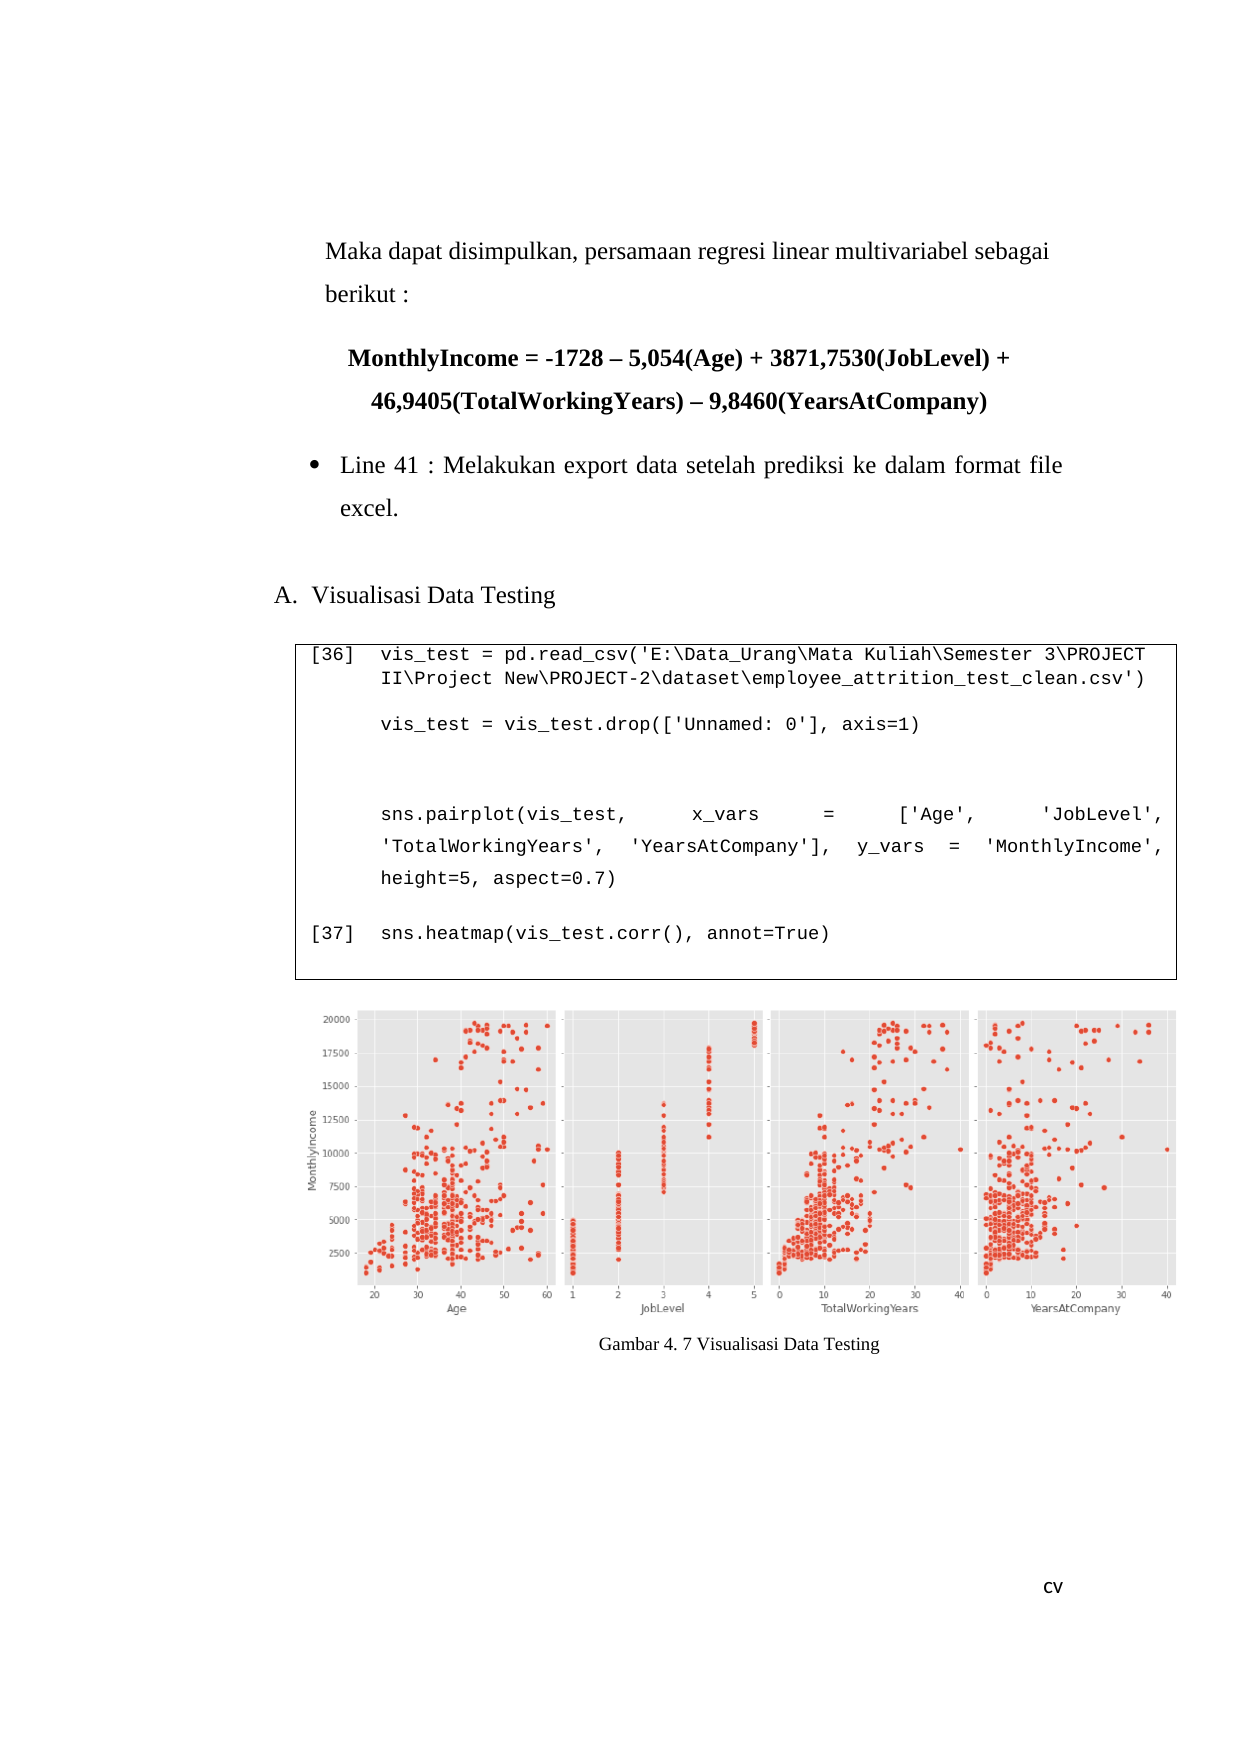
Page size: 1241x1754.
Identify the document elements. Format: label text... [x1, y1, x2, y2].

list Visualisasi Data Testing [274, 580, 1063, 608]
text MonthlyIncome = -1728 – 5,054(Age) + 3871,7530(JobLevel) + 46,9405(TotalWorkingYears) – 9,8460(YearsAtCompany) [295, 343, 1063, 415]
table_cell sns.heatmap(vis_test.corr(), annot=True) [369, 924, 1176, 979]
list Line 41 : Melakukan export data setelah prediksi ke dalam format file excel. [310, 450, 1063, 522]
table_cell [37] [296, 924, 369, 979]
picture [294, 1001, 1184, 1324]
text Maka dapat disimpulkan, persamaan regresi linear multivariabel sebagai berikut : [325, 236, 1063, 308]
table_header [36] [296, 645, 369, 924]
table_header vis_test = pd.read_csv('E:\Data_Urang\Mata Kuliah\Semester 3\PROJECT II\Project New\PROJECT-2\dataset\employee_attrition_test_clean.csv') vis_test = vis_test.drop(['Unnamed: 0'], axis=1) sns.pairplot(vis_test, x_vars = ['Age', 'JobLevel', 'TotalWorkingYears', 'YearsAtCompany'], y_vars = 'MonthlyIncome', height=5, aspect=0.7) [369, 645, 1176, 924]
